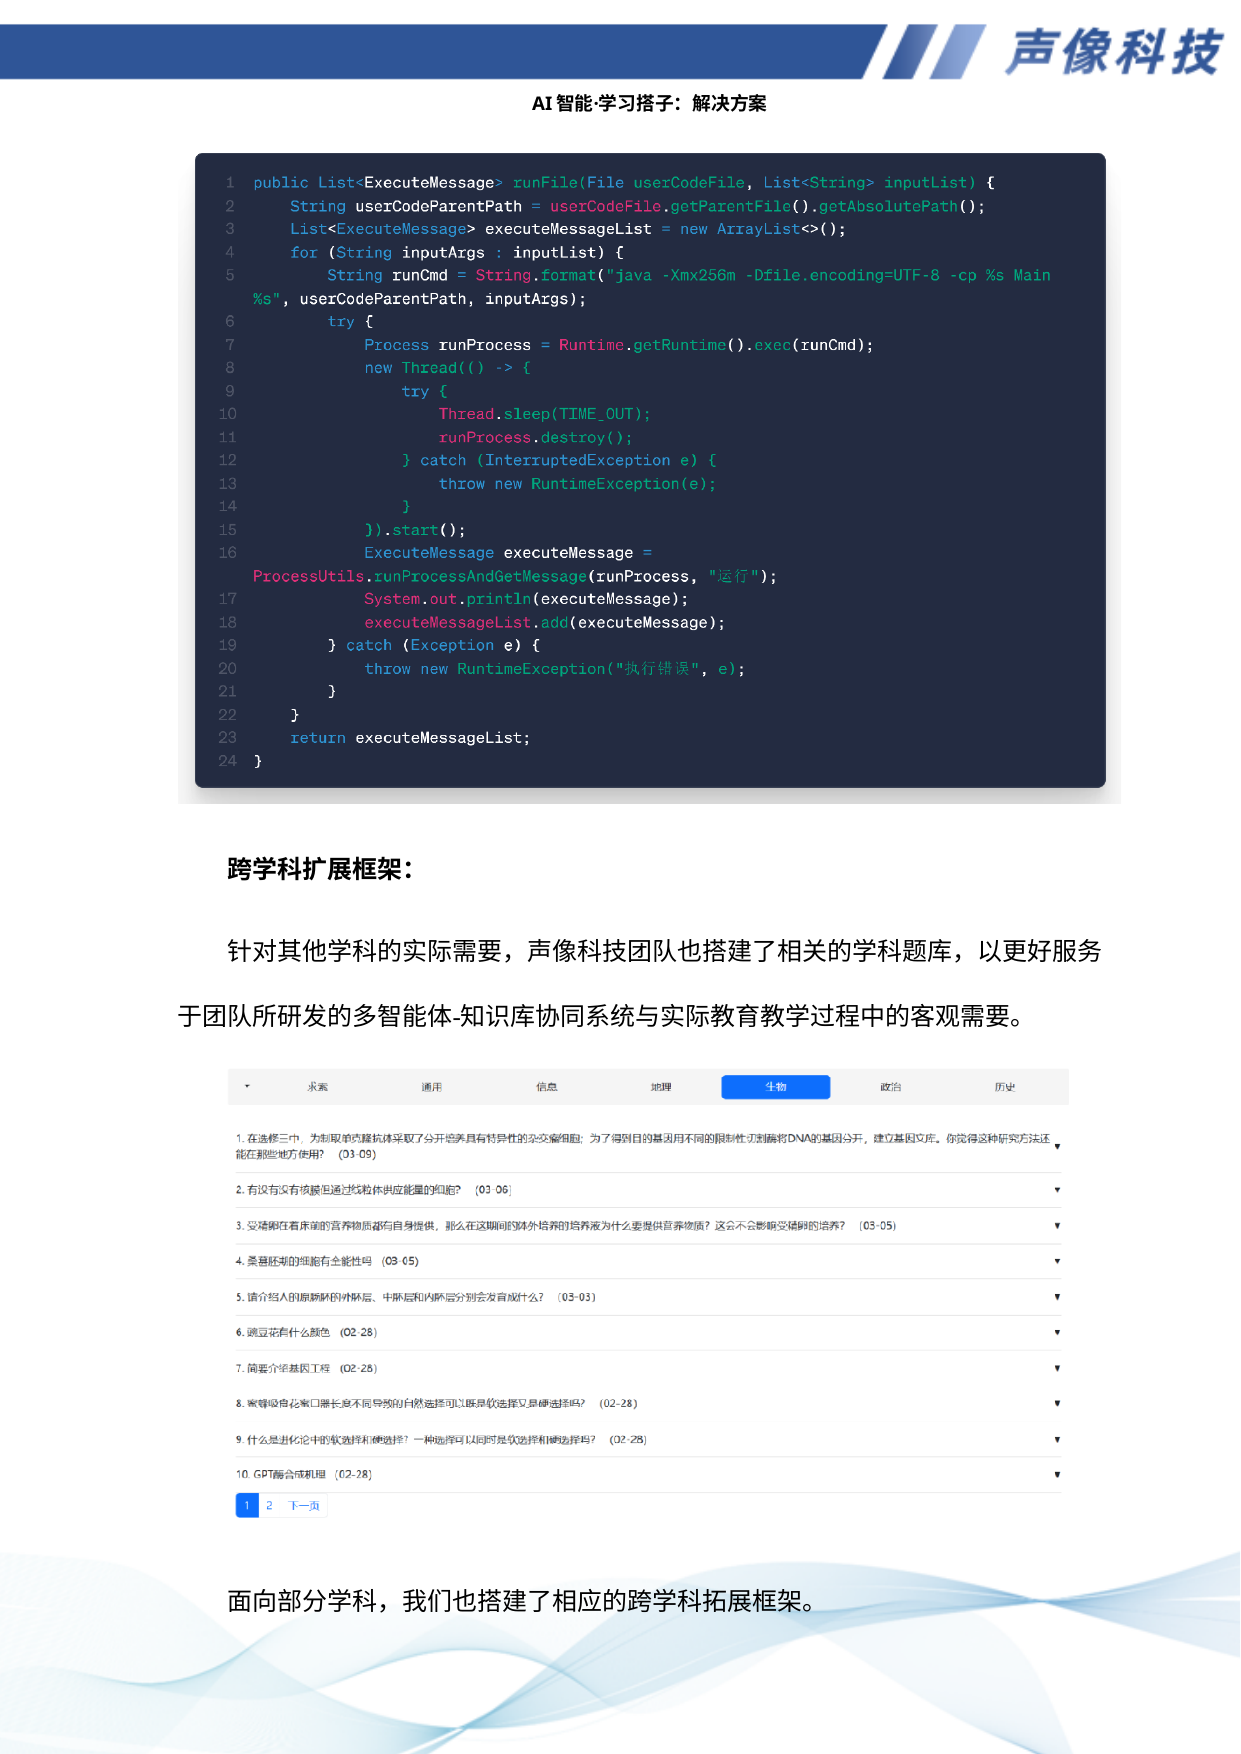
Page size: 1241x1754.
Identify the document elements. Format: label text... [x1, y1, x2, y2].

text 针对其他学科的实际需要，声像科技团队也搭建了相关的学科题库，以更好服务于团队所研发的多智能体-知识库协同系统与实际教育教学过程中的客观需要。 [177, 917, 1122, 1047]
picture [0, 0, 1241, 1754]
text 跨学科扩展框架： [177, 835, 1122, 900]
text 面向部分学科，我们也搭建了相应的跨学科拓展框架。 [177, 1567, 1122, 1632]
